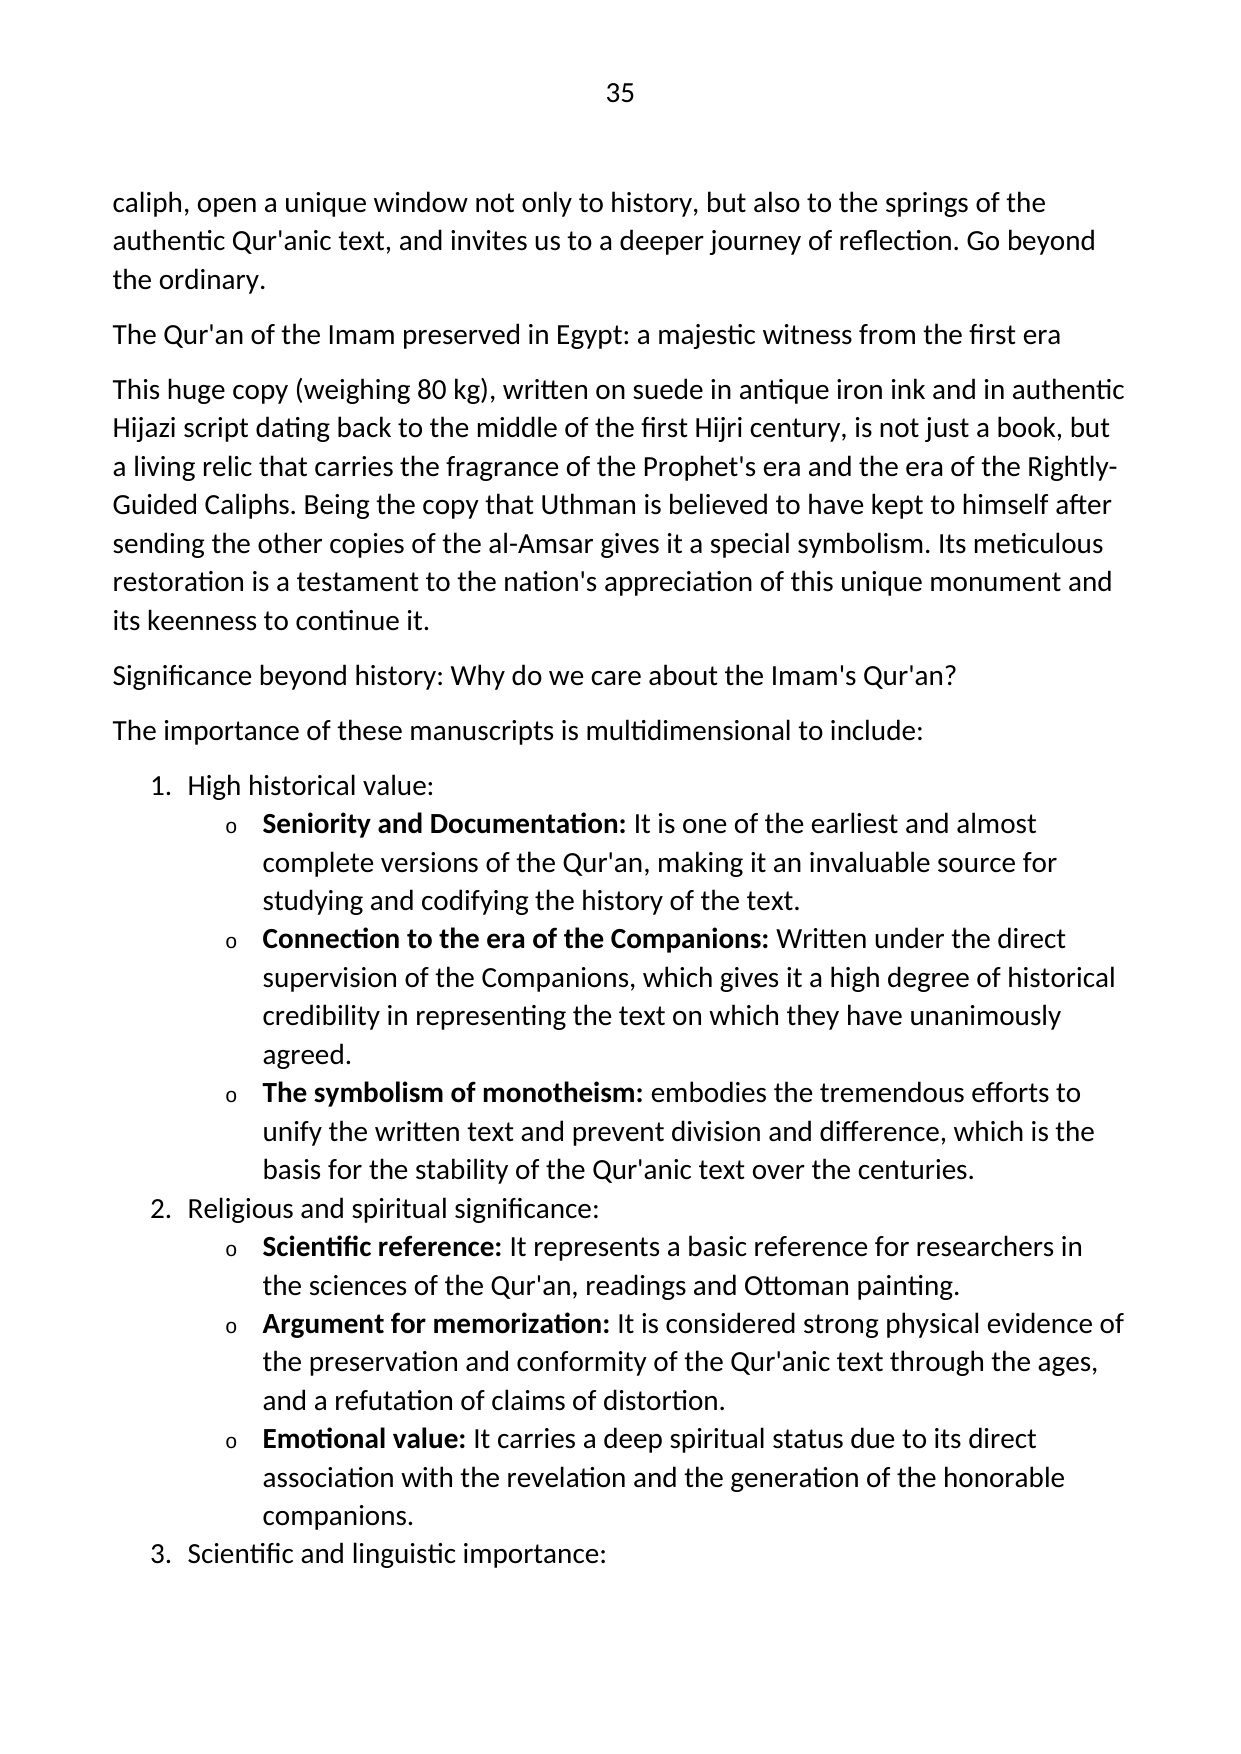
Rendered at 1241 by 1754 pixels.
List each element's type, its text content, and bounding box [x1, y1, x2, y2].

list Religious and spiritual significance: [150, 1190, 1128, 1225]
list Emotional value: It carries a deep spiritual status due to its direct association with the revelation and the generation of the honorable companions. [225, 1420, 1128, 1533]
text The importance of these manuscripts is multidimensional to include: [112, 712, 1128, 747]
text The Qur'an of the Imam preserved in Egypt: a majestic witness from the first era [112, 316, 1128, 351]
text Significance beyond history: Why do we care about the Imam's Qur'an? [112, 657, 1128, 692]
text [112, 184, 1128, 296]
list The symbolism of monotheism: embodies the tremendous efforts to unify the written text and prevent division and difference, which is the basis for the stability of the Qur'anic text over the centuries. [225, 1074, 1128, 1187]
list Argument for memorization: It is considered strong physical evidence of the preservation and conformity of the Qur'anic text through the ages, and a refutation of claims of distortion. [225, 1305, 1128, 1417]
list Scientific reference: It represents a basic reference for researchers in the sciences of the Qur'an, readings and Ottoman painting. [225, 1228, 1128, 1302]
list Seniority and Documentation: It is one of the earliest and almost complete versions of the Qur'an, making it an invaluable source for studying and codifying the history of the text. [225, 805, 1128, 918]
list Connection to the era of the Companions: Written under the direct supervision of the Companions, which gives it a high degree of historical credibility in representing the text on which they have unanimously agreed. [225, 921, 1128, 1072]
list High historical value: [150, 767, 1128, 802]
list Scientific and linguistic importance: [150, 1536, 1128, 1571]
text This huge copy (weighing 80 kg), written on suede in antique iron ink and in authentic Hijazi script dating back to the middle of the first Hijri century, is not just a book, but a living relic that carries the fragrance of the Prophet's era and the era of the Rightly-Guided Caliphs. Being the copy that Uthman is believed to have kept to himself after sending the other copies of the al-Amsar gives it a special symbolism. Its meticulous restoration is a testament to the nation's appreciation of this unique monument and its keenness to continue it. [112, 371, 1128, 637]
